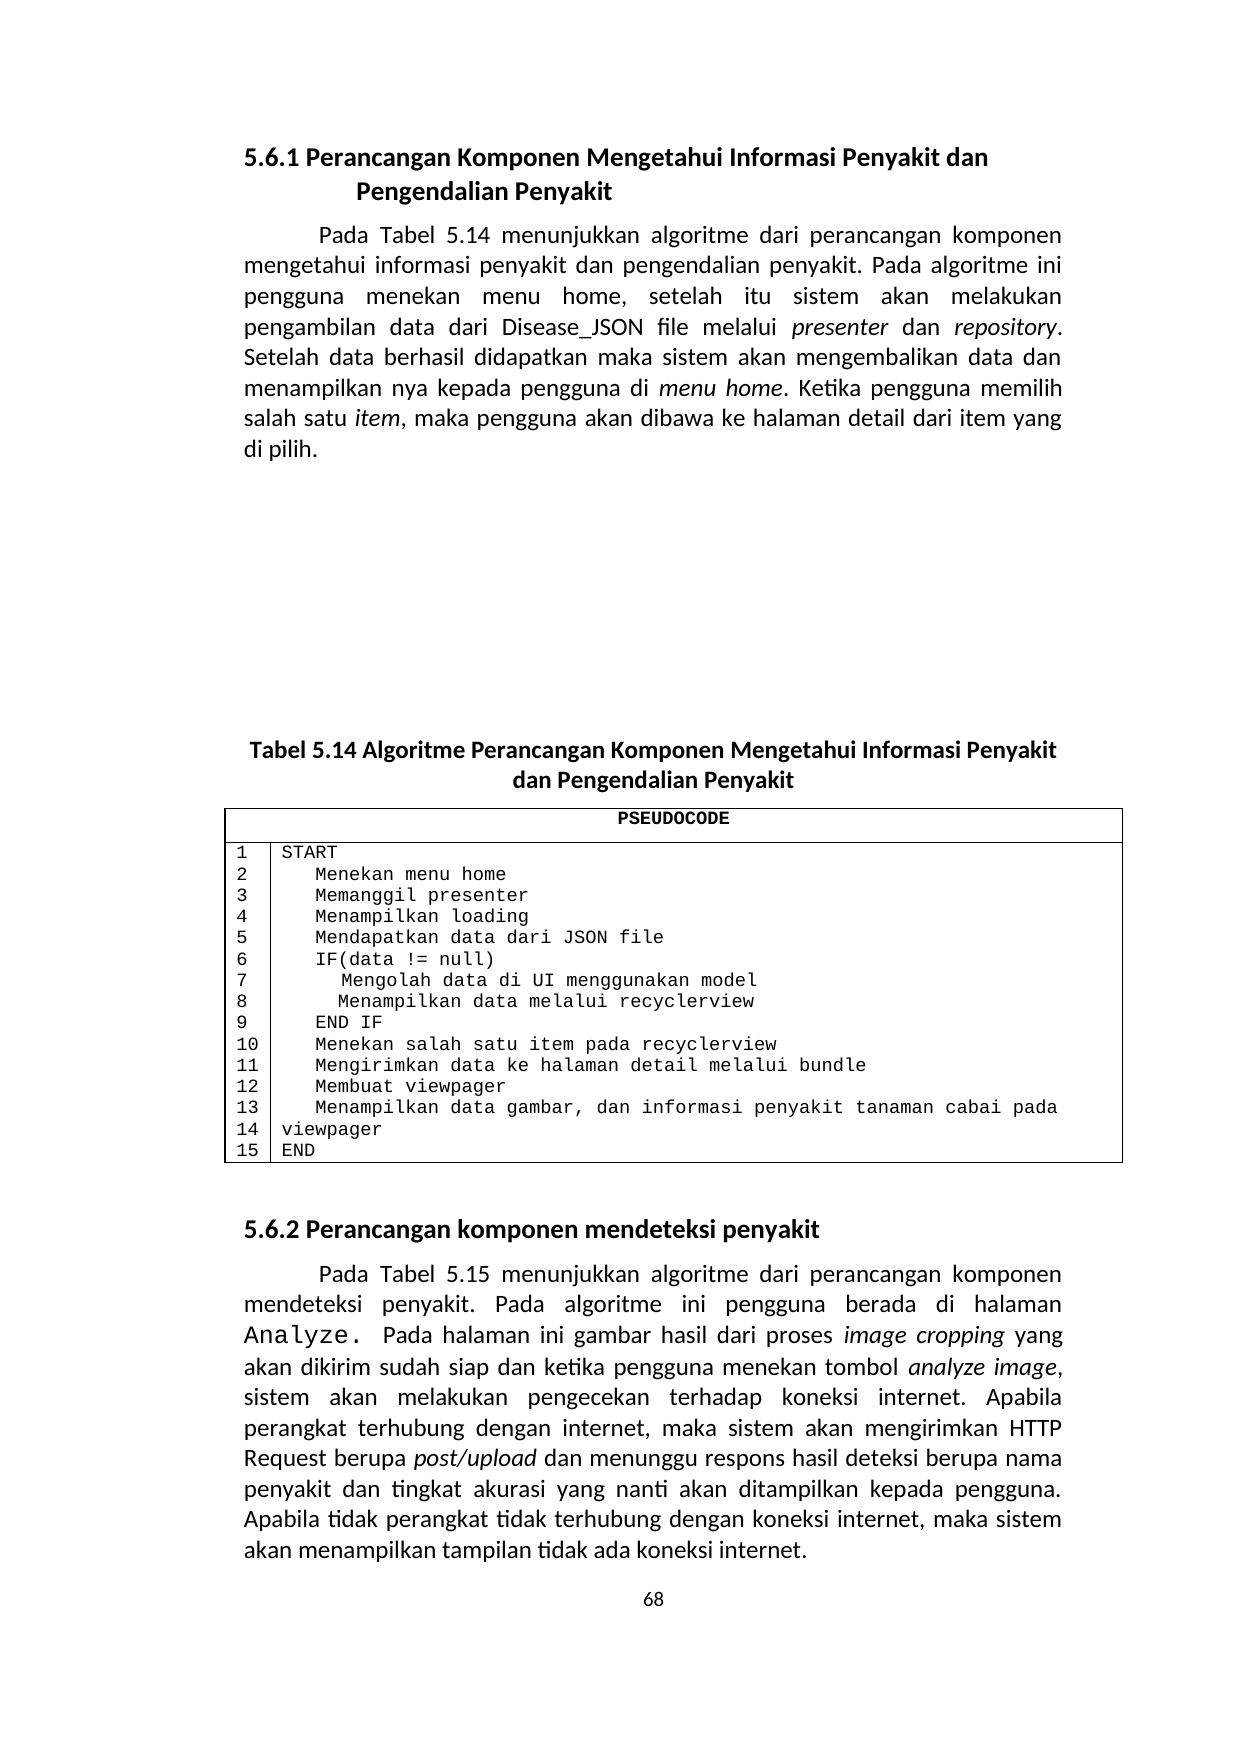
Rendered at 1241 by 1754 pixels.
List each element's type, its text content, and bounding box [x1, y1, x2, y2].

subtitle Perancangan komponen mendeteksi penyakit [244, 1212, 1063, 1245]
table_cell START Menekan menu home Memanggil presenter Menampilkan loading Mendapatkan data dari JSON file IF(data != null) Mengolah data di UI menggunakan model Menampilkan data melalui recyclerview END IF Menekan salah satu item pada recyclerview Mengirimkan data ke halaman detail melalui bundle Membuat viewpager Menampilkan data gambar, dan informasi penyakit tanaman cabai pada viewpager END [271, 843, 1122, 1162]
table_cell 1 2 3 4 5 6 7 8 9 10 11 12 13 14 15 [226, 843, 270, 1162]
table_header PSEUDOCODE [226, 809, 1122, 842]
subtitle Perancangan Komponen Mengetahui Informasi Penyakit dan Pengendalian Penyakit [244, 141, 1063, 207]
